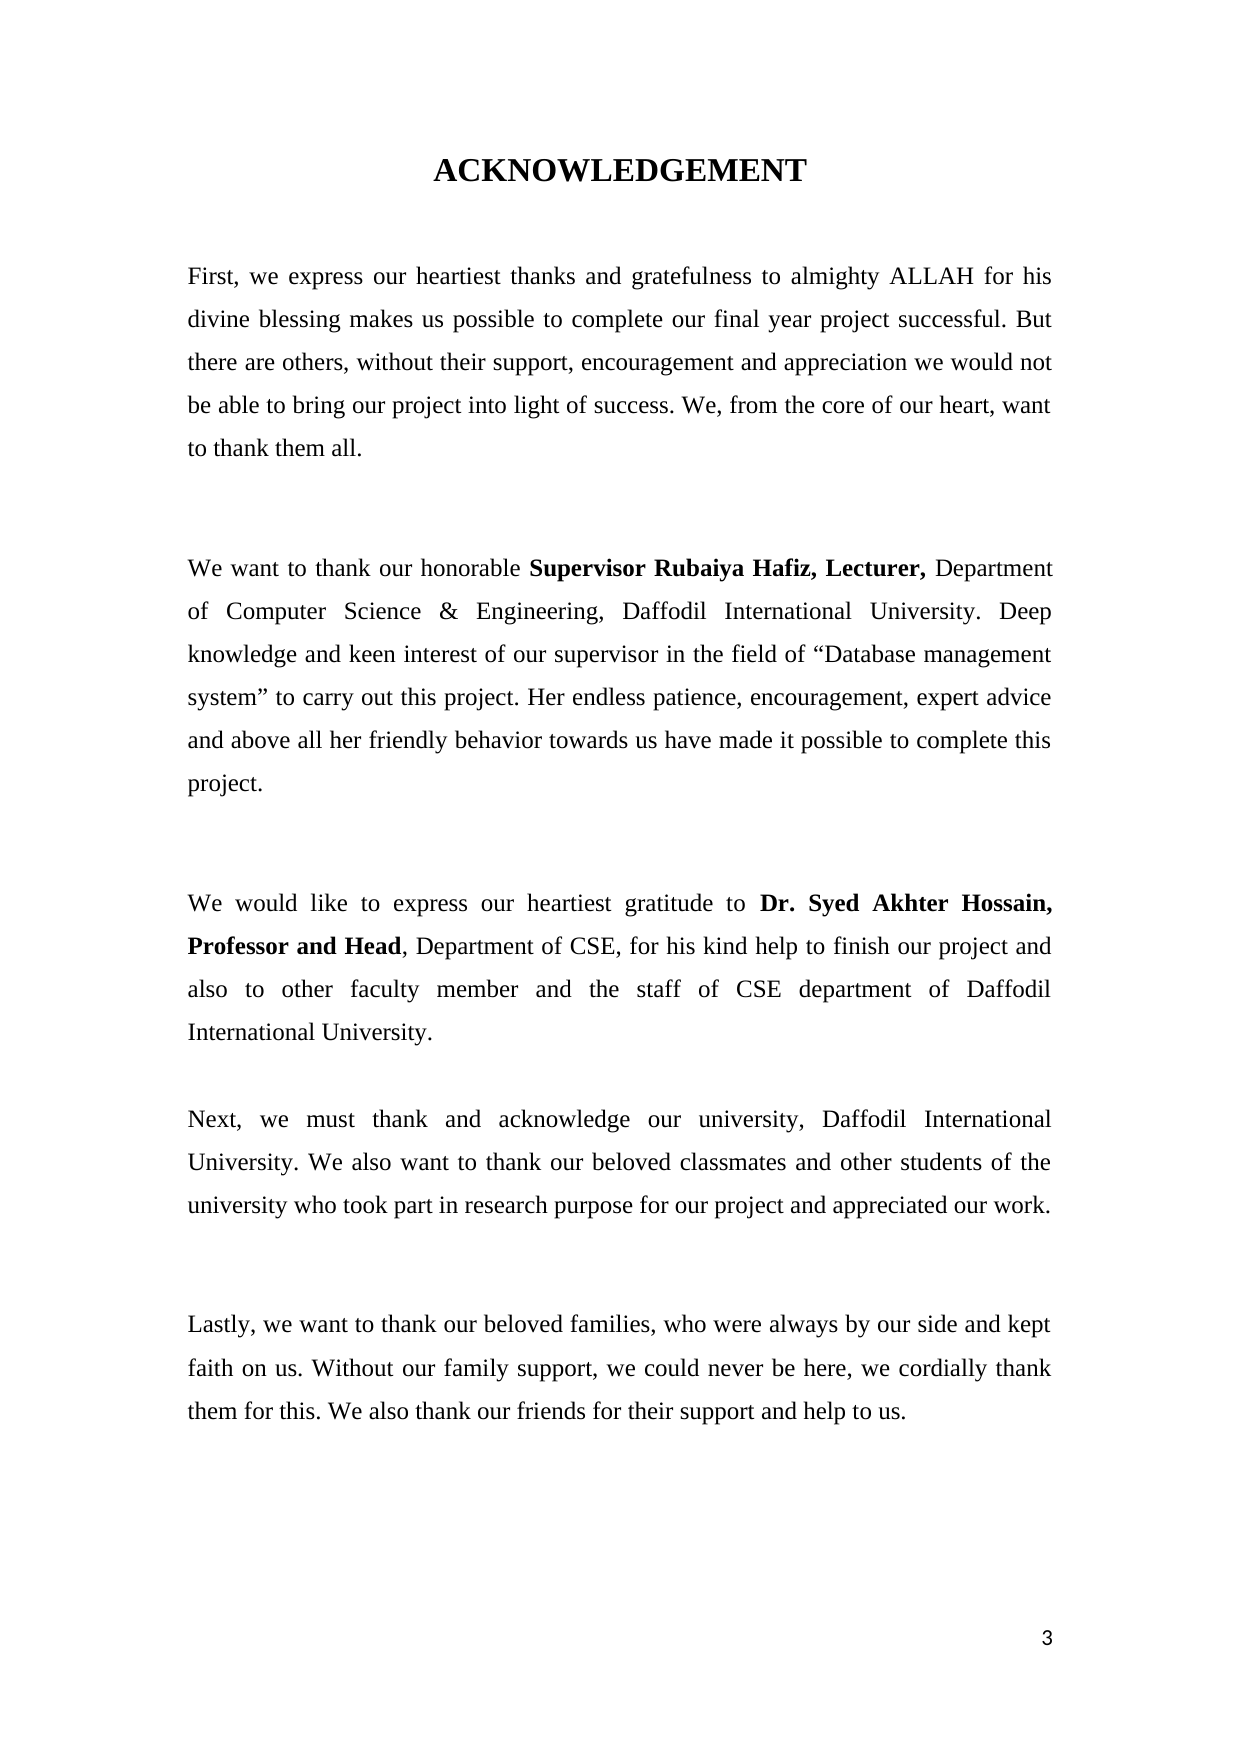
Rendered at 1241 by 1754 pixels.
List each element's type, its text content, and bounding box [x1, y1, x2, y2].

text Next, we must thank and acknowledge our university, Daffodil International University. We also want to thank our beloved classmates and other students of the university who took part in research purpose for our project and appreciated our work. [187, 1104, 1053, 1219]
text We would like to express our heartiest gratitude to Dr. Syed Akhter Hossain, Professor and Head, Department of CSE, for his kind help to finish our project and also to other faculty member and the staff of CSE department of Daffodil International University. [187, 888, 1053, 1046]
text ACKNOWLEDGEMENT [187, 150, 1053, 188]
text We want to thank our honorable Supervisor Rubaiya Hafiz, Lecturer, Department of Computer Science & Engineering, Daffodil International University. Deep knowledge and keen interest of our supervisor in the field of “Database management system” to carry out this project. Her endless patience, encouragement, expert advice and above all her friendly behavior towards us have made it possible to complete this project. [187, 553, 1053, 797]
text Lastly, we want to thank our beloved families, who were always by our side and kept faith on us. Without our family support, we could never be here, we cordially thank them for this. We also thank our friends for their support and help to us. [187, 1309, 1053, 1424]
text First, we express our heartiest thanks and gratefulness to almighty ALLAH for his divine blessing makes us possible to complete our final year project successful. But there are others, without their support, encouragement and appreciation we would not be able to bring our project into light of success. We, from the core of our heart, want to thank them all. [187, 261, 1053, 462]
